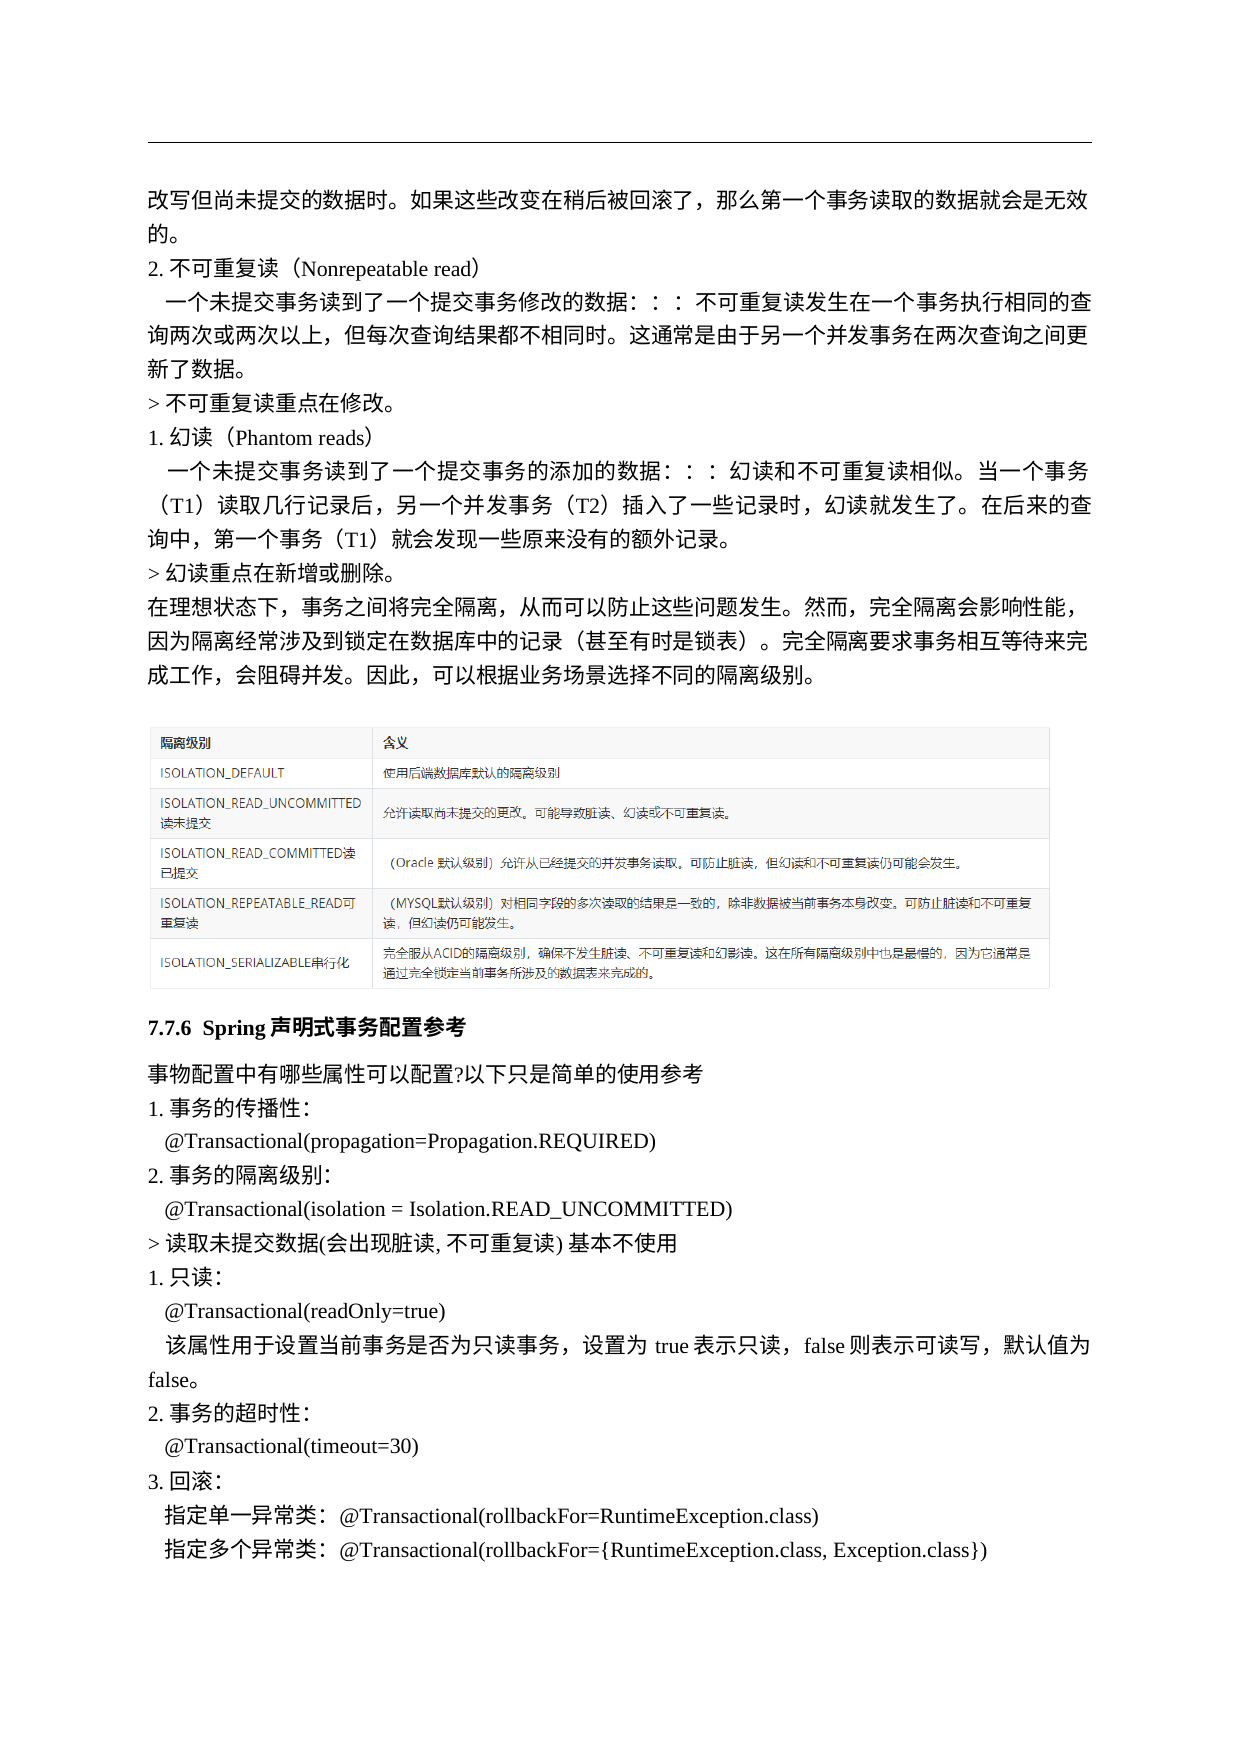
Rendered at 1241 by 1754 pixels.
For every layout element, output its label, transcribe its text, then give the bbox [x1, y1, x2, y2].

text > 幻读重点在新增或删除。 [148, 555, 1092, 589]
subtitle Spring声明式事务配置参考 [148, 1009, 1092, 1043]
picture [147, 725, 1092, 989]
text 3. 回滚： [148, 1463, 1092, 1497]
text 2. 事务的超时性： [148, 1395, 1092, 1429]
text 指定单一异常类：@Transactional(rollbackFor=RuntimeException.class) [148, 1497, 1092, 1531]
text 一个未提交事务读到了一个提交事务的添加的数据：：：幻读和不可重复读相似。当一个事务（T1）读取几行记录后，另一个并发事务（T2）插入了一些记录时，幻读就发生了。在后来的查询中，第一个事务（T1）就会发现一些原来没有的额外记录。 [148, 453, 1092, 555]
text 1. 事务的传播性： [148, 1089, 1092, 1123]
text @Transactional(propagation=Propagation.REQUIRED) [148, 1123, 1092, 1157]
text 1. 只读： [148, 1259, 1092, 1293]
text @Transactional(readOnly=true) [148, 1293, 1092, 1327]
text @Transactional(isolation = Isolation.READ_UNCOMMITTED) [148, 1191, 1092, 1225]
text 指定多个异常类：@Transactional(rollbackFor={RuntimeException.class, Exception.class}) [148, 1531, 1092, 1565]
text 2. 事务的隔离级别： [148, 1157, 1092, 1191]
text 一个未提交事务读到了一个提交事务修改的数据：：：不可重复读发生在一个事务执行相同的查询两次或两次以上，但每次查询结果都不相同时。这通常是由于另一个并发事务在两次查询之间更新了数据。 [148, 283, 1092, 385]
text @Transactional(timeout=30) [148, 1429, 1092, 1463]
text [148, 182, 1092, 249]
text 该属性用于设置当前事务是否为只读事务，设置为true表示只读，false则表示可读写，默认值为false。 [148, 1327, 1092, 1395]
text > 读取未提交数据(会出现脏读, 不可重复读) 基本不使用 [148, 1225, 1092, 1259]
text 事物配置中有哪些属性可以配置?以下只是简单的使用参考 [148, 1056, 1092, 1089]
text 2. 不可重复读（Nonrepeatable read） [148, 249, 1092, 283]
text > 不可重复读重点在修改。 [148, 385, 1092, 419]
text 1. 幻读（Phantom reads） [148, 419, 1092, 453]
text 在理想状态下，事务之间将完全隔离，从而可以防止这些问题发生。然而，完全隔离会影响性能，因为隔离经常涉及到锁定在数据库中的记录（甚至有时是锁表）。完全隔离要求事务相互等待来完成工作，会阻碍并发。因此，可以根据业务场景选择不同的隔离级别。 [148, 589, 1092, 691]
